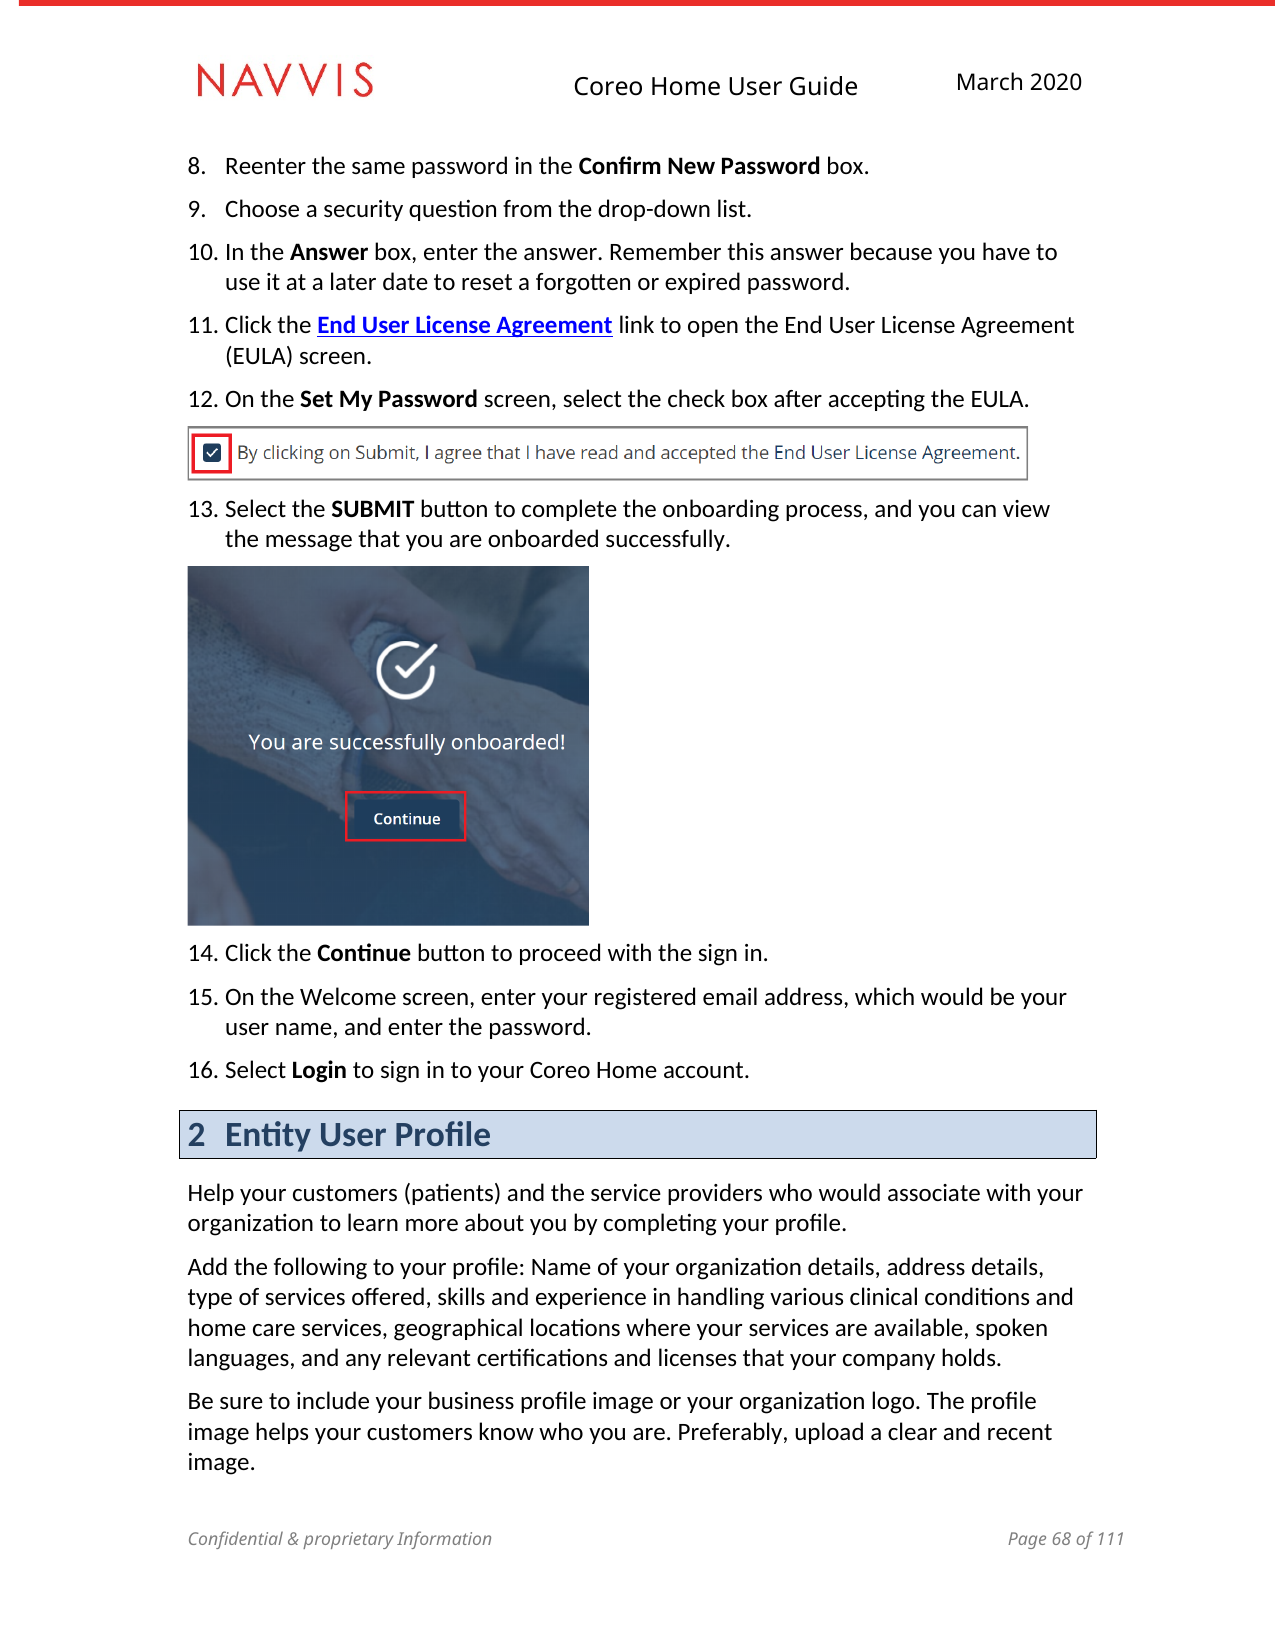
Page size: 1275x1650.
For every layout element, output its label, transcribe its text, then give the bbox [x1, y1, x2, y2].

list On the Welcome screen, enter your registered email address, which would be your user name, and enter the password. [187, 981, 1087, 1042]
picture [187, 55, 383, 104]
picture [187, 566, 589, 926]
text Add the following to your profile: Name of your organization details, address details, type of services offered, skills and experience in handling various clinical conditions and home care services, geographical locations where your services are available, spoken languages, and any relevant certifications and licenses that your company holds. [187, 1251, 1087, 1373]
list Click the Continue button to proceed with the sign in. [187, 938, 1087, 968]
subtitle Entity User Profile [180, 1111, 1096, 1158]
list In the Answer box, enter the answer. Remember this answer because you have to use it at a later date to reset a forgotten or expired password. [187, 236, 1087, 297]
list Click the End User License Agreement link to open the End User License Agreement (EULA) screen. [187, 309, 1087, 371]
list On the Set My Password screen, select the check box after accepting the EULA. [187, 383, 1087, 414]
list Reenter the same password in the Confirm New Password box. [187, 150, 1087, 181]
text Be sure to include your business profile image or your organization logo. The profile image helps your customers know who you are. Preferably, upload a clear and recent image. [187, 1385, 1087, 1477]
list Choose a security question from the drop-down list. [187, 193, 1087, 223]
list Select the SUBMIT button to complete the onboarding process, and you can view the message that you are onboarded successfully. [187, 493, 1087, 554]
picture [187, 426, 1029, 481]
text Help your customers (patients) and the service providers who would associate with your organization to learn more about you by completing your profile. [187, 1177, 1087, 1238]
list Select Login to sign in to your Coreo Home account. [187, 1054, 1087, 1085]
